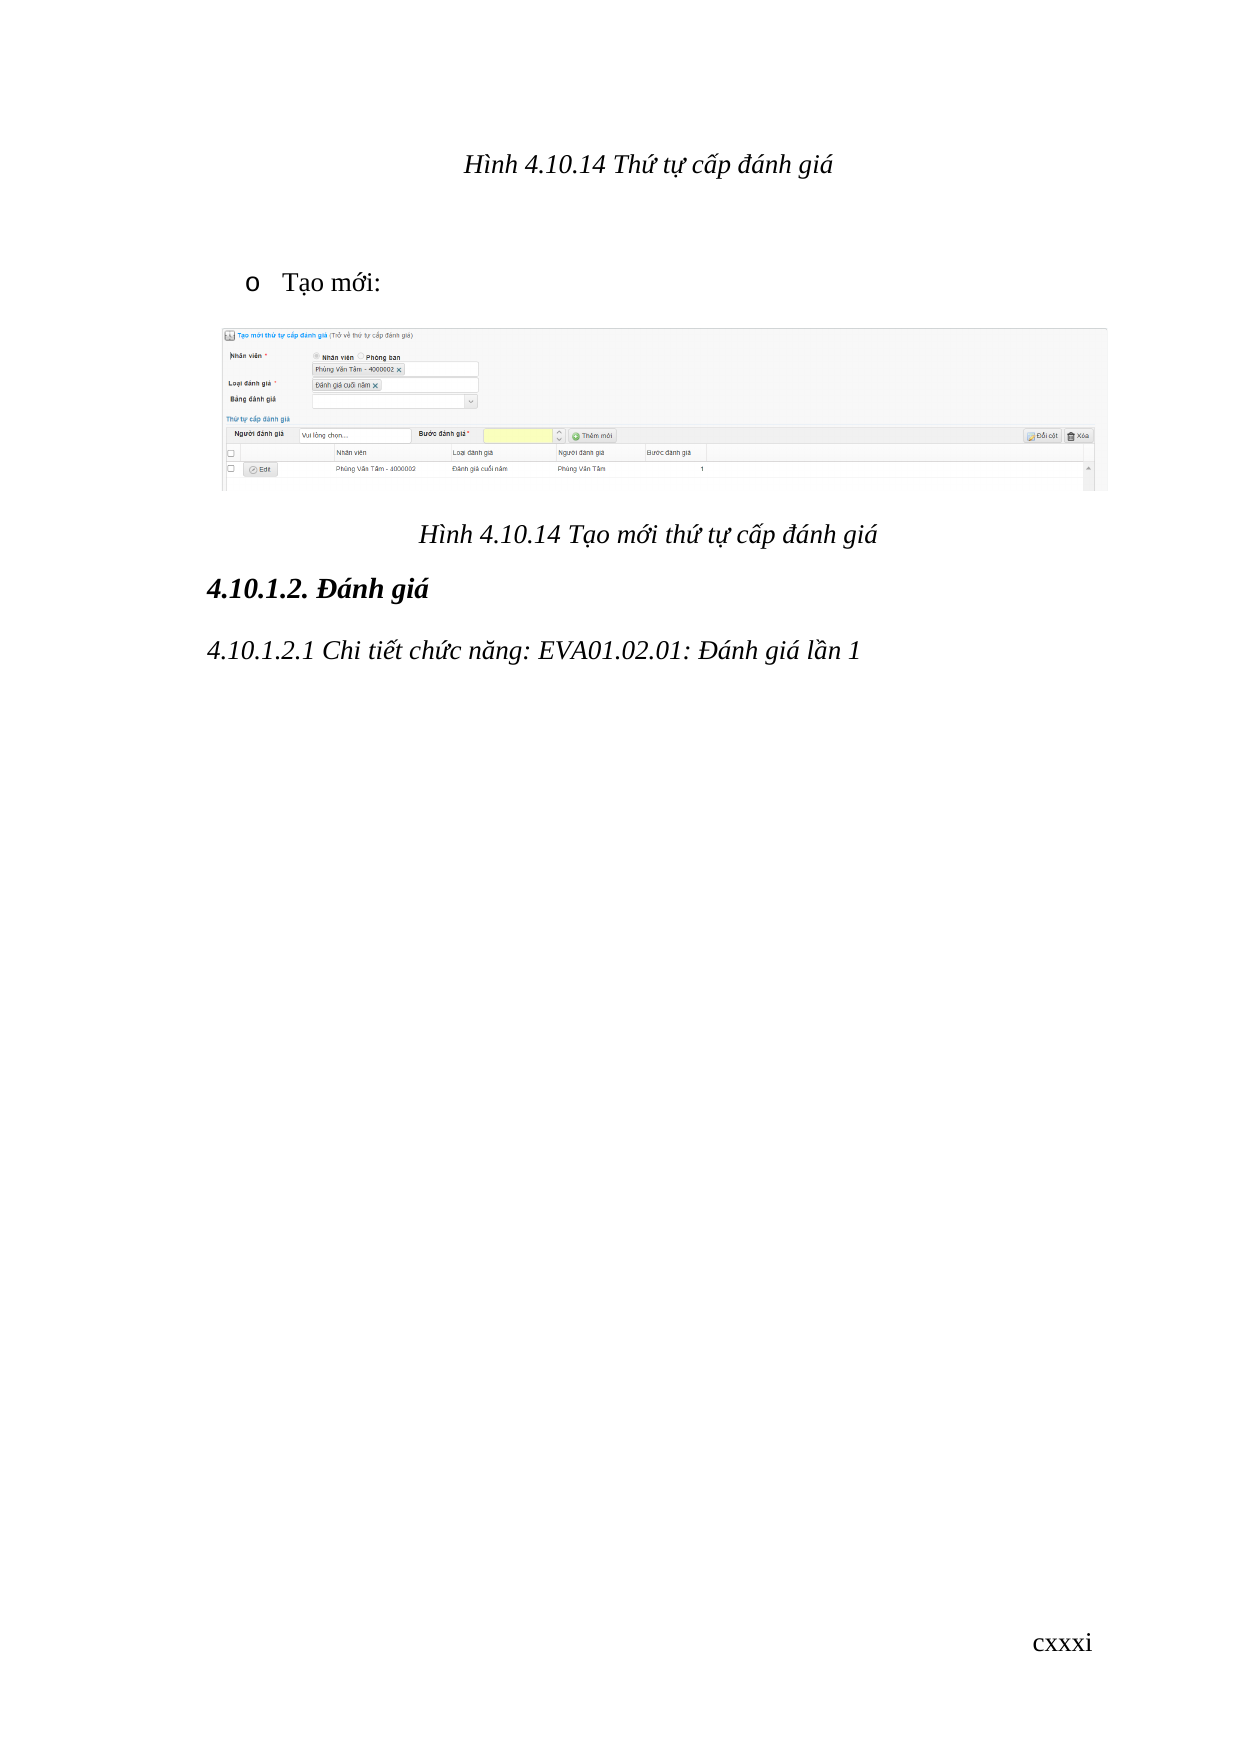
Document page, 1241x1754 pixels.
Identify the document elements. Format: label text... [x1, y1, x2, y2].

list Tạo mới: [244, 266, 1092, 299]
subtitle 4.10.1.2. Đánh giá [207, 571, 1092, 605]
text Hình 4.10.14 Thứ tự cấp đánh giá [207, 148, 1092, 179]
text Hình 4.10.14 Tạo mới thứ tự cấp đánh giá [207, 518, 1092, 549]
picture [221, 328, 1108, 491]
text 4.10.1.2.1 Chi tiết chức năng: EVA01.02.01: Đánh giá lần 1 [207, 634, 1092, 665]
